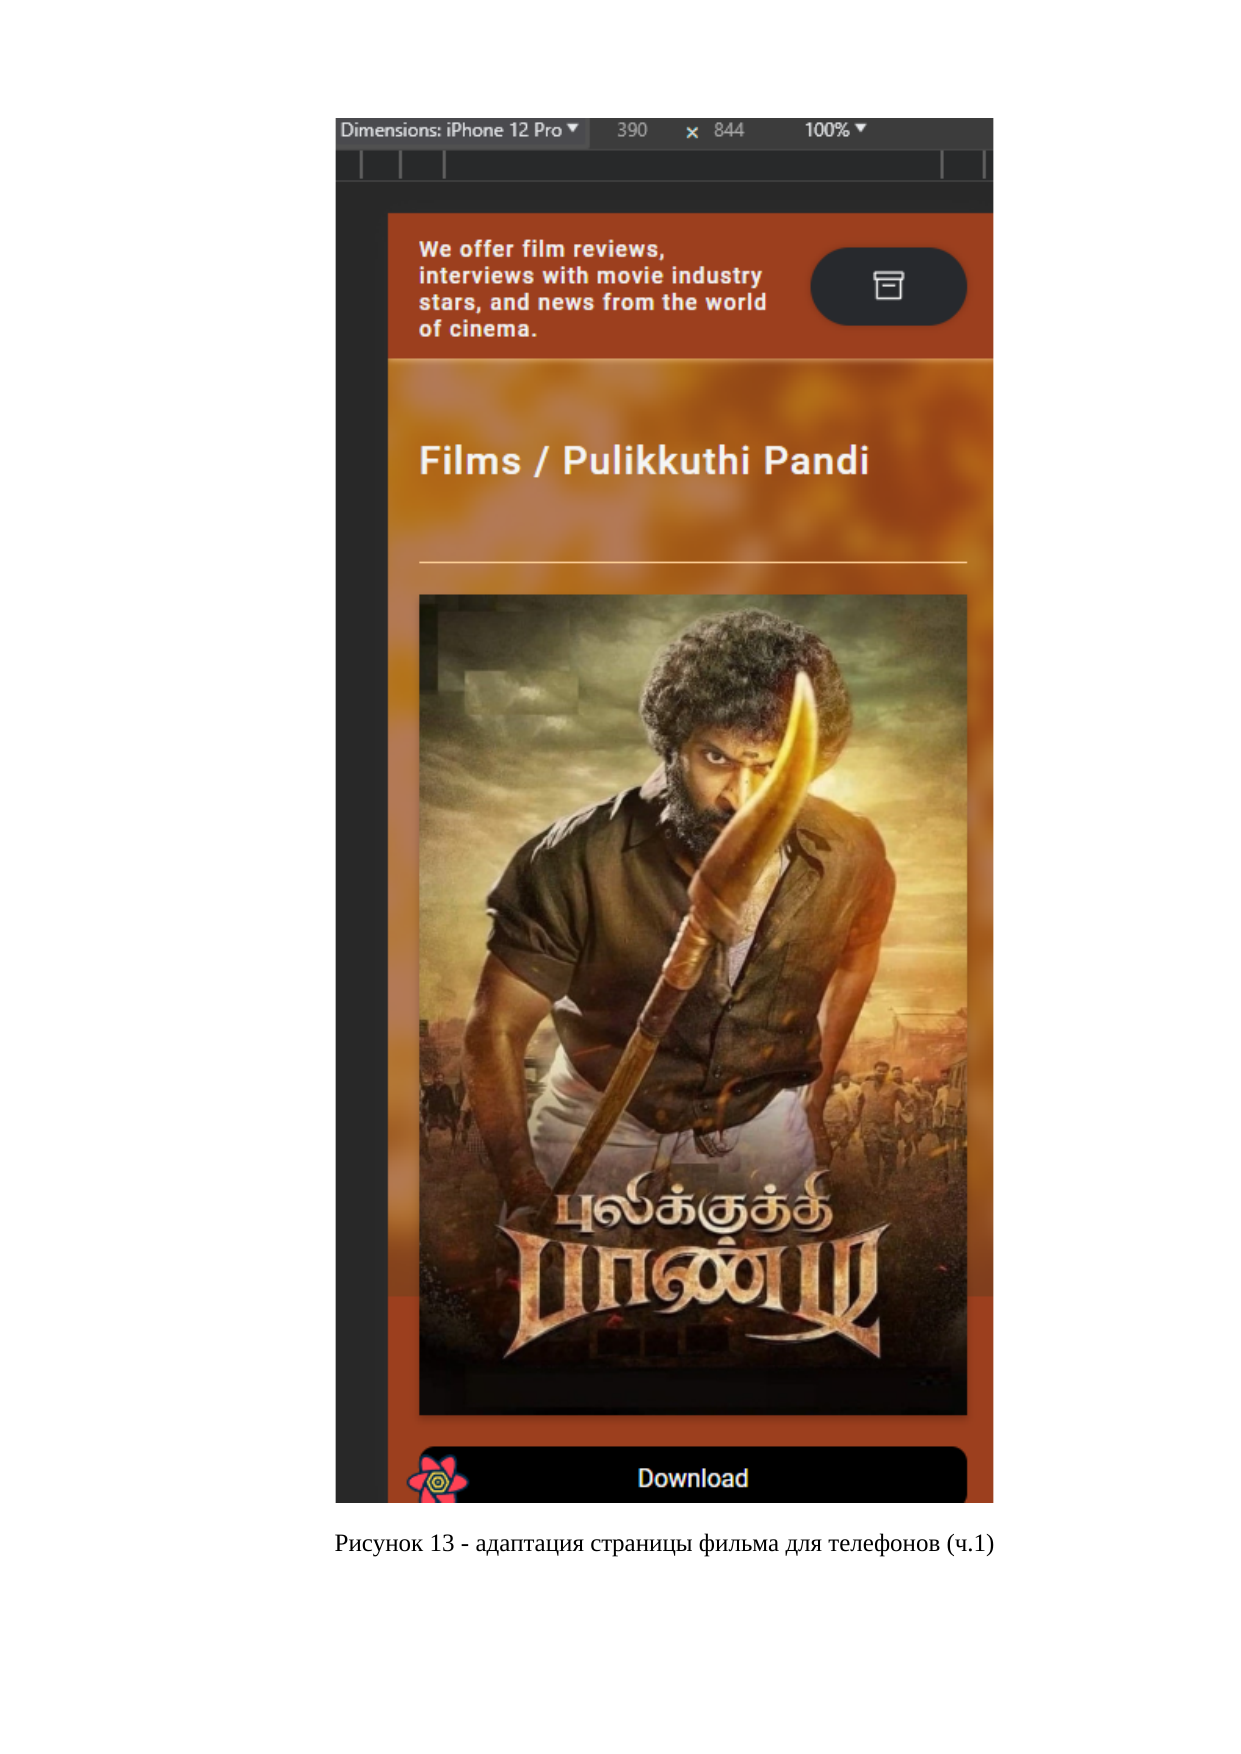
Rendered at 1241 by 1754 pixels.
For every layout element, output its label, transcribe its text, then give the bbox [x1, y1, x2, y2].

picture [335, 118, 994, 1503]
text Рисунок 13 - адаптация страницы фильма для телефонов (ч.1) [177, 1528, 1152, 1556]
